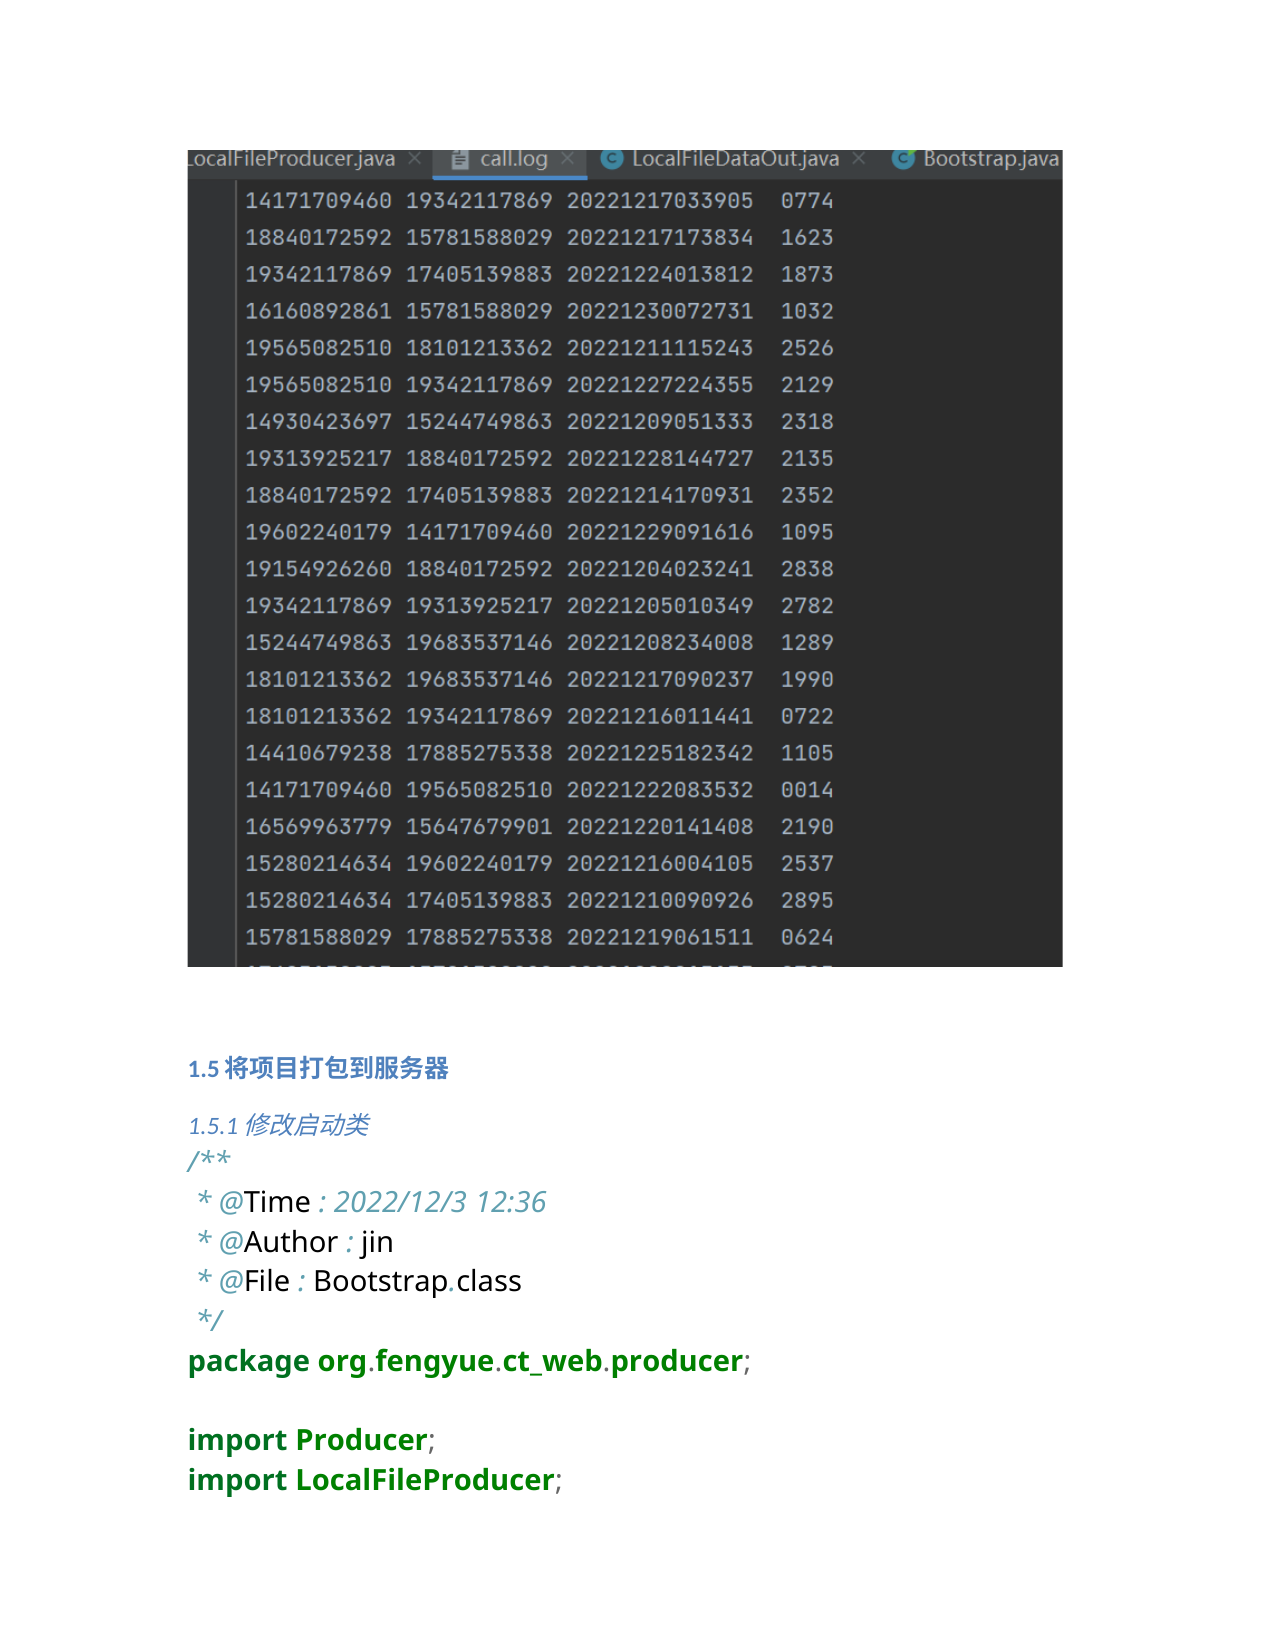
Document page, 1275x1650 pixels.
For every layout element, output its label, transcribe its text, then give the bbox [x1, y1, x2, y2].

subtitle 1.5.1修改启动类 [187, 1105, 1087, 1142]
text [187, 1142, 1087, 1499]
picture [187, 150, 1063, 967]
subtitle 1.5将项目打包到服务器 [187, 1048, 1087, 1084]
